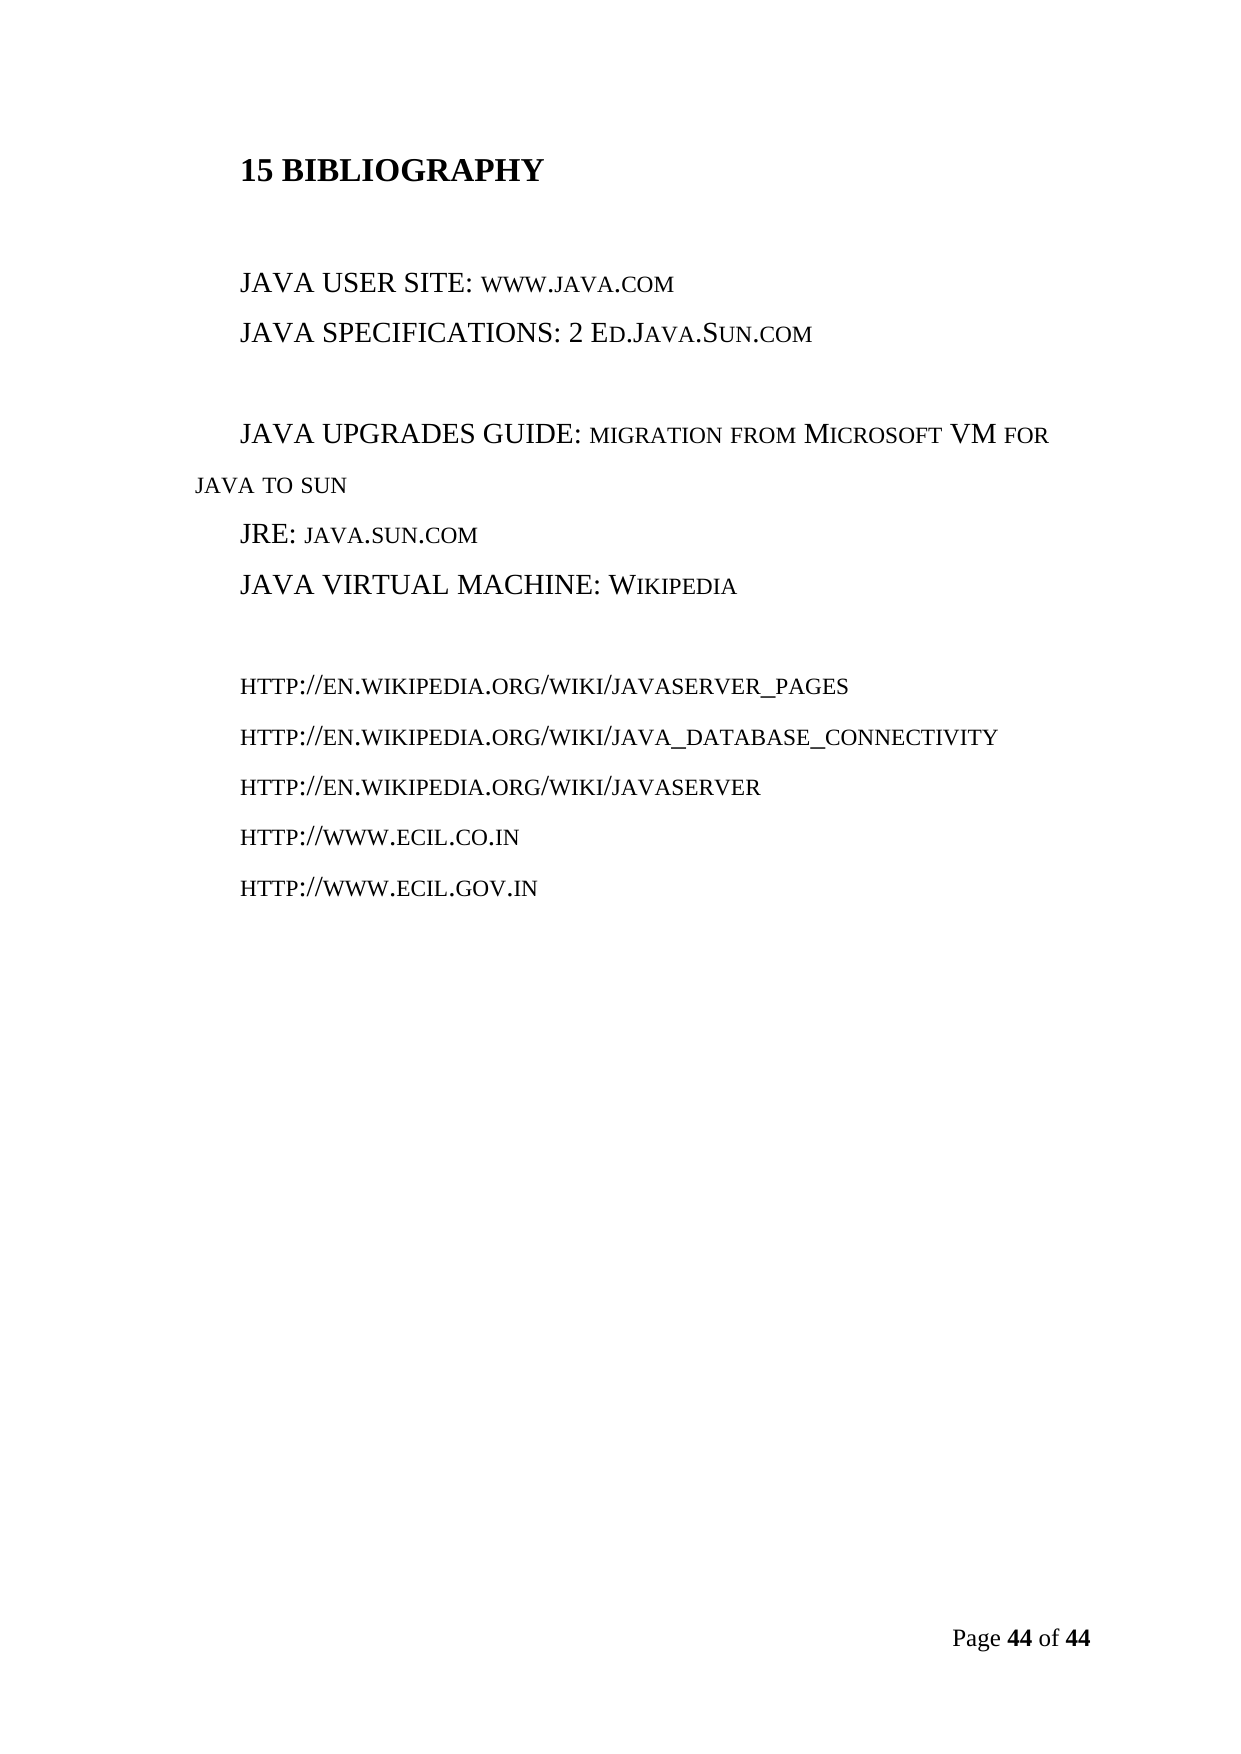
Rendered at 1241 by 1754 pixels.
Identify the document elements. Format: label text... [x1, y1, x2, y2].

subtitle http://www.ecil.co.in [195, 818, 1090, 852]
subtitle JRE: java.sun.com [195, 517, 1090, 550]
subtitle JAVA USER SITE: www.java.com [195, 265, 1090, 298]
subtitle JAVA VIRTUAL MACHINE: Wikipedia [195, 567, 1090, 600]
subtitle 15 BIBLIOGRAPHY [195, 150, 1090, 188]
subtitle JAVA SPECIFICATIONS: 2 Ed.Java.Sun.com [195, 315, 1090, 349]
subtitle http://en.wikipedia.org/wiki/javaserver_pages [195, 667, 1090, 701]
subtitle http://en.wikipedia.org/wiki/javaserver [195, 768, 1090, 802]
subtitle JAVA UPGRADES GUIDE: migration from Microsoft VM for java to sun [195, 416, 1090, 500]
subtitle http://www.ecil.gov.in [195, 869, 1090, 902]
subtitle http://en.wikipedia.org/wiki/java_database_connectivity [195, 718, 1090, 751]
